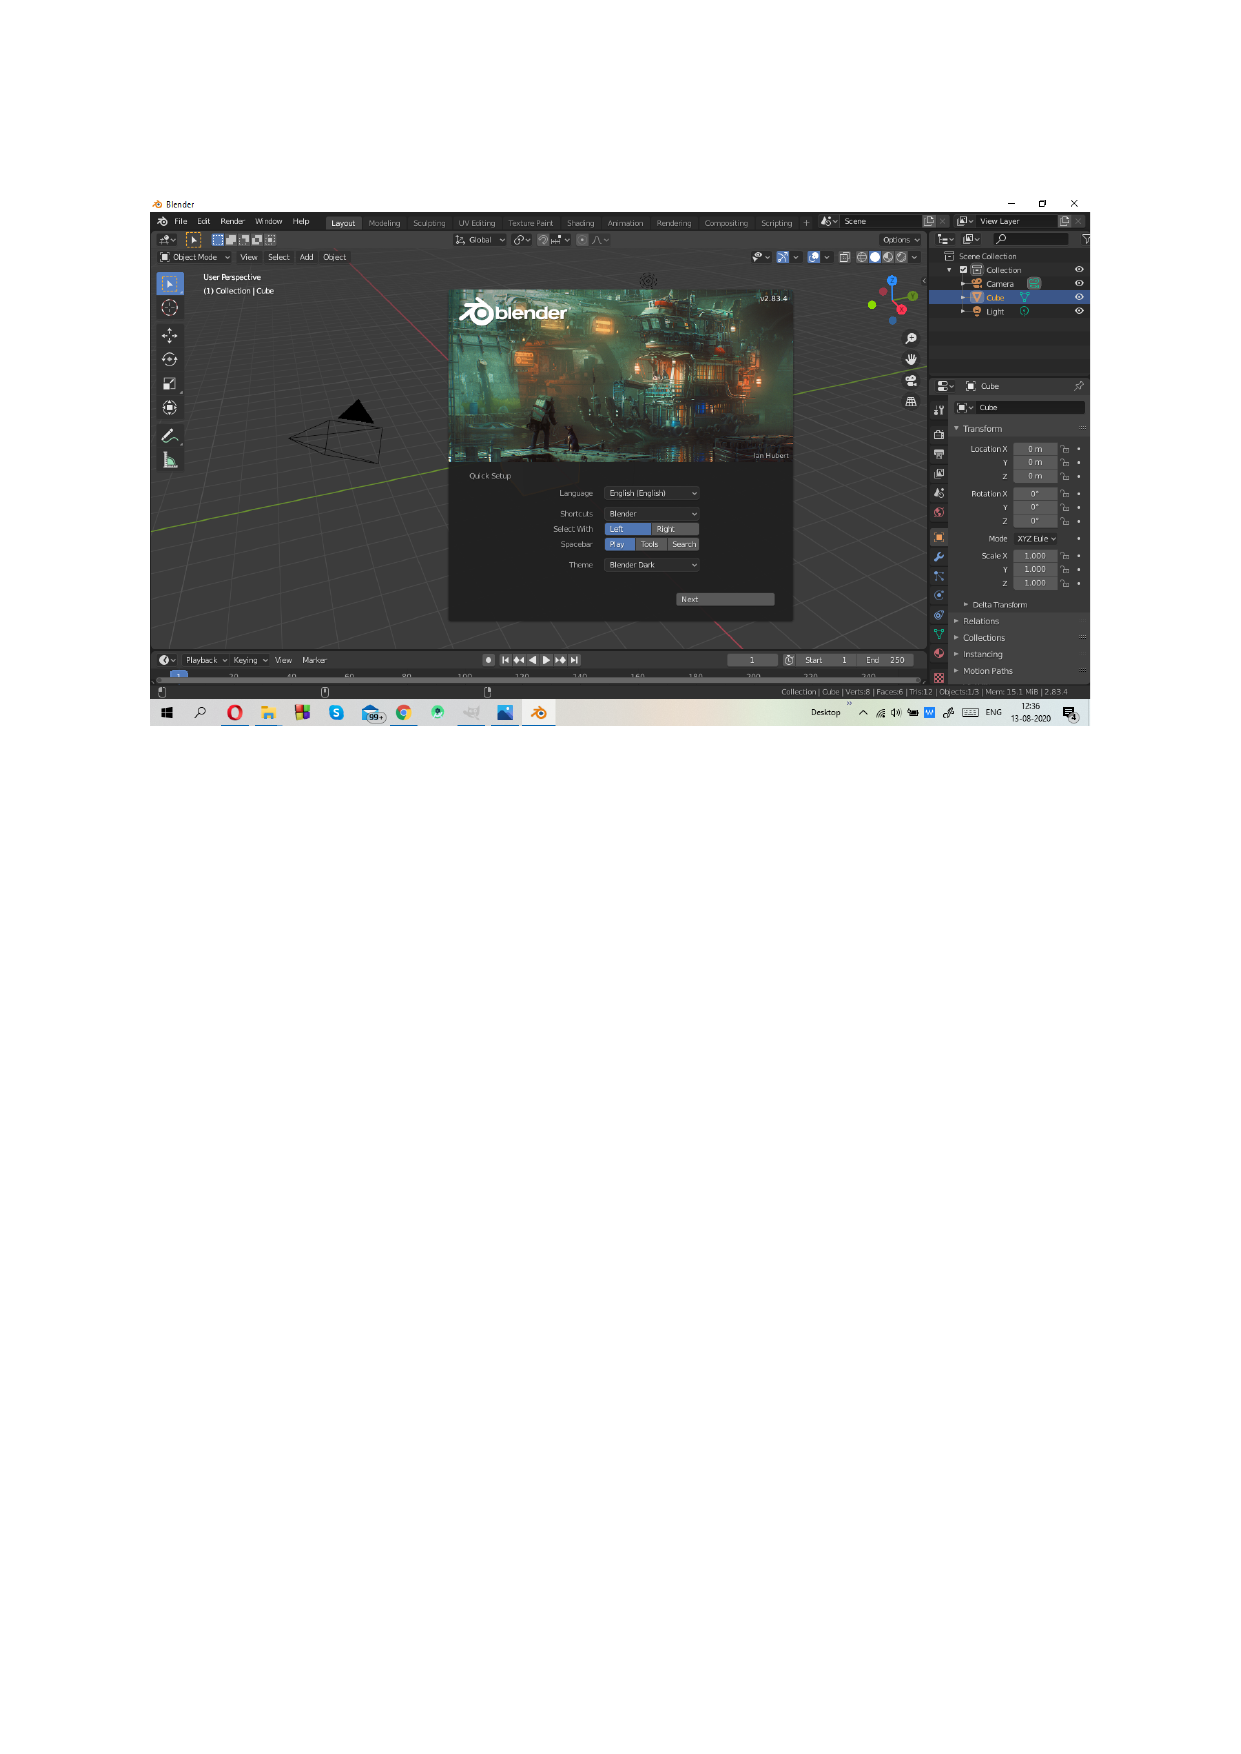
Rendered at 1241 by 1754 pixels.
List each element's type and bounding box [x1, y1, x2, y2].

picture [150, 196, 1091, 726]
